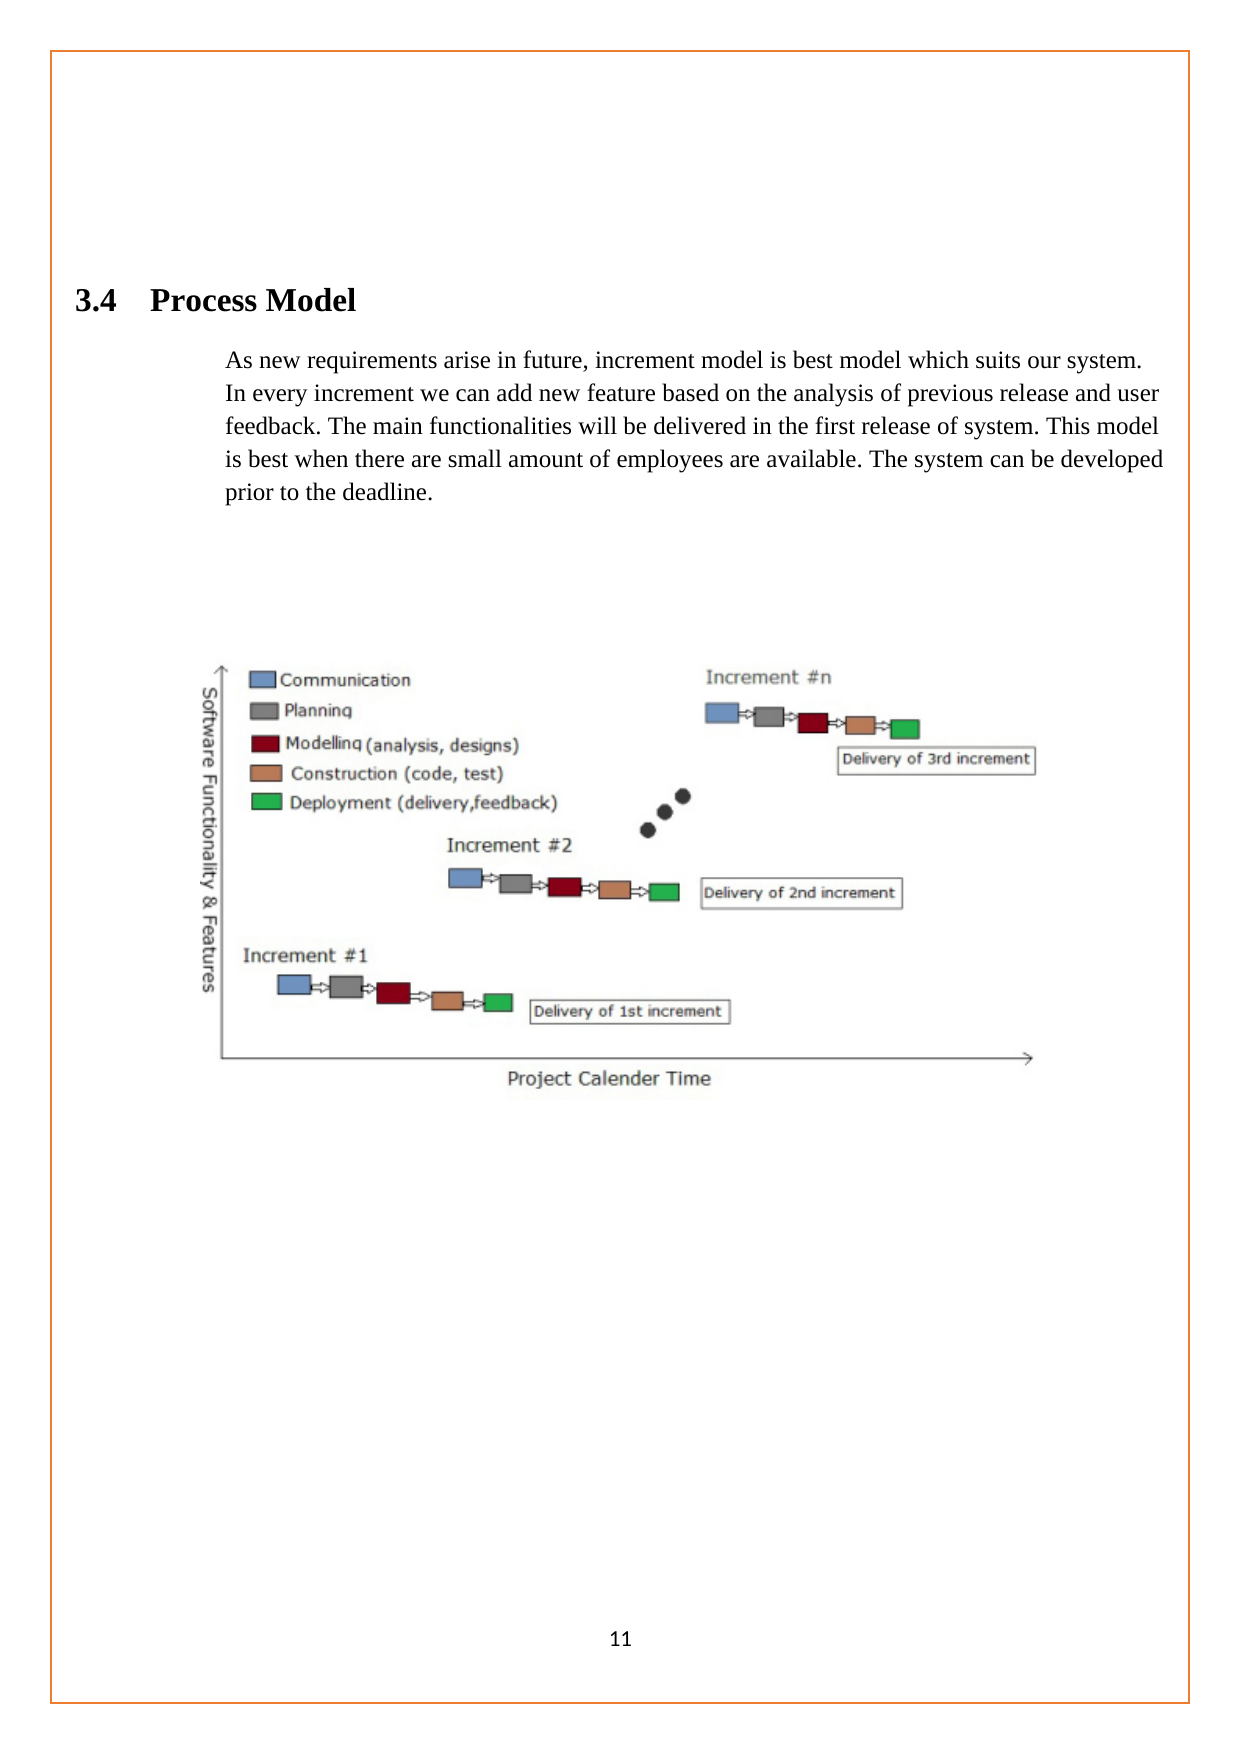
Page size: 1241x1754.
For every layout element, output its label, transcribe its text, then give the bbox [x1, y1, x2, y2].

text As new requirements arise in future, increment model is best model which suits our system. In every increment we can add new feature based on the analysis of previous release and user feedback. The main functionalities will be delivered in the first release of system. This model is best when there are small amount of employees are available. The system can be developed prior to the deadline. [225, 345, 1165, 506]
picture [200, 649, 1040, 1100]
list Process Model [75, 280, 1165, 318]
